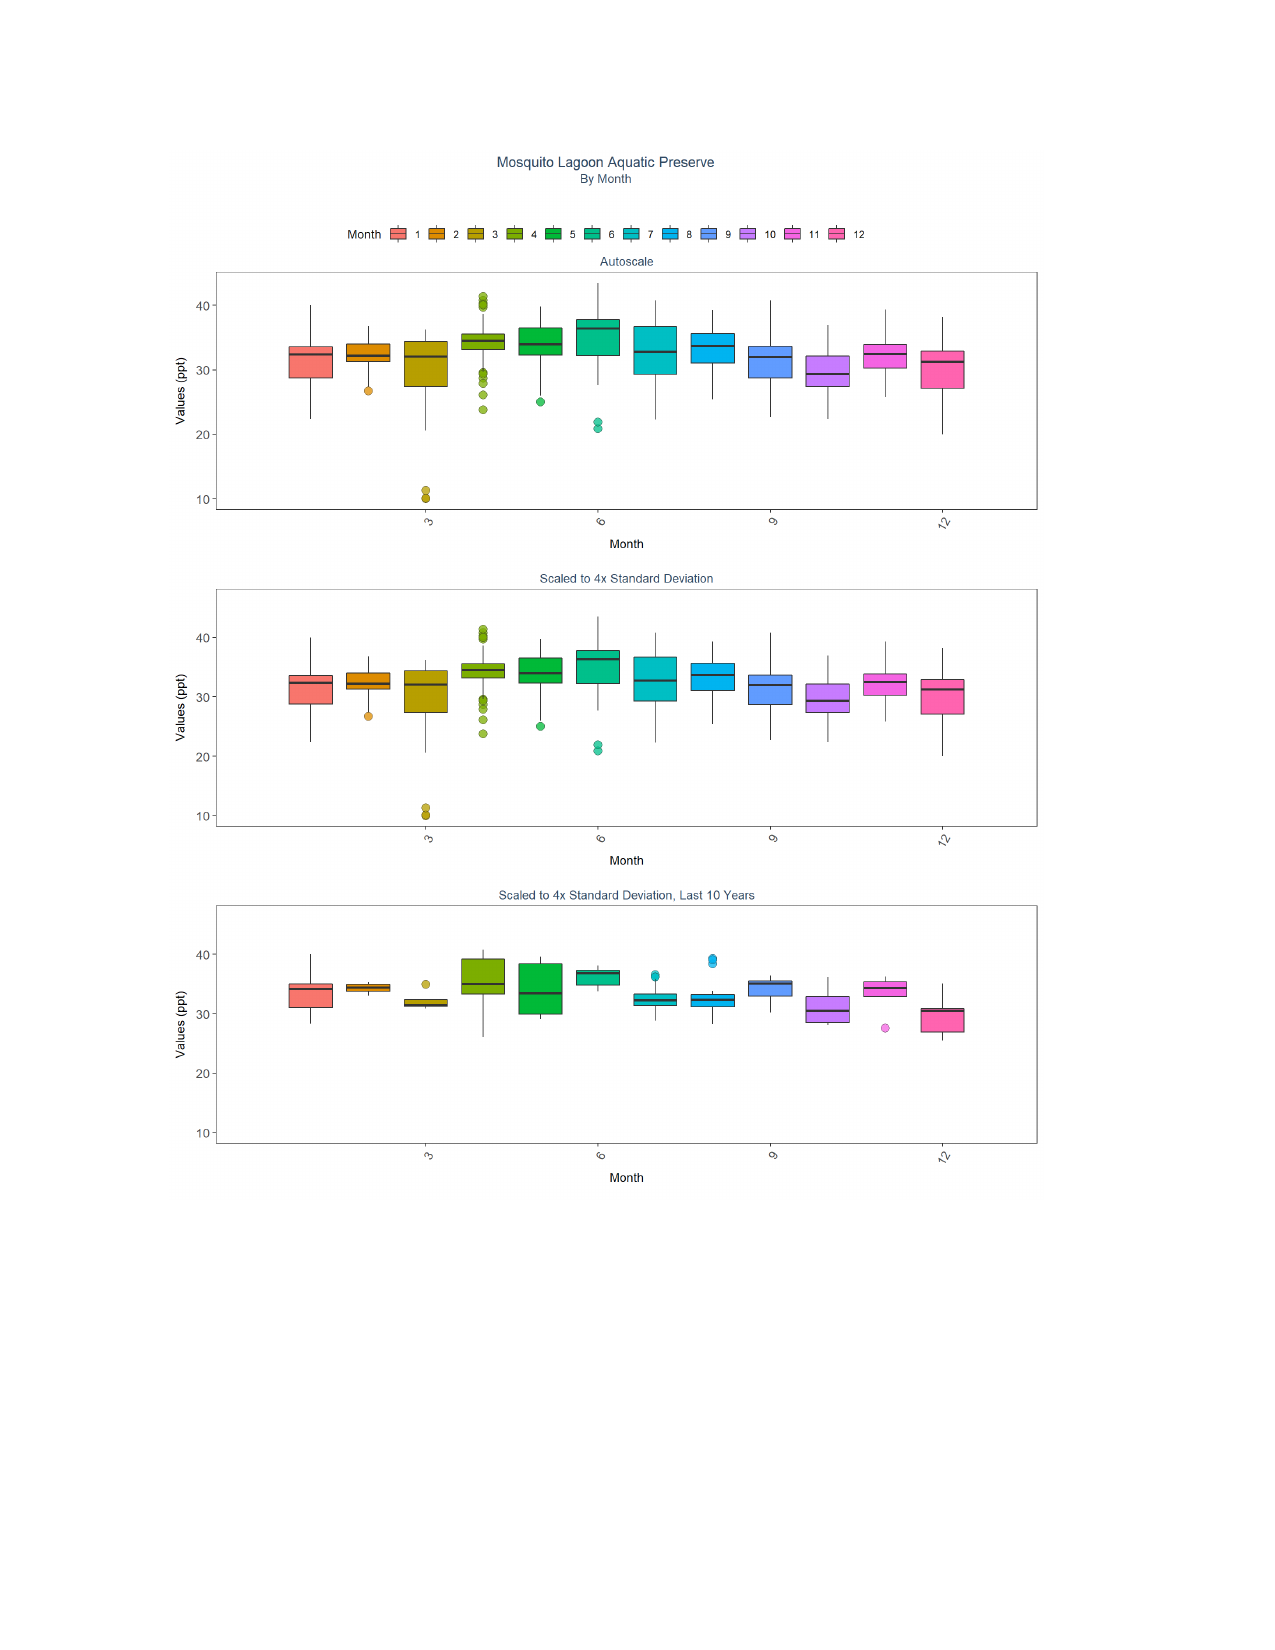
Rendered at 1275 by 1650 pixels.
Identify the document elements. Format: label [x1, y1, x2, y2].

picture [168, 150, 1044, 1200]
